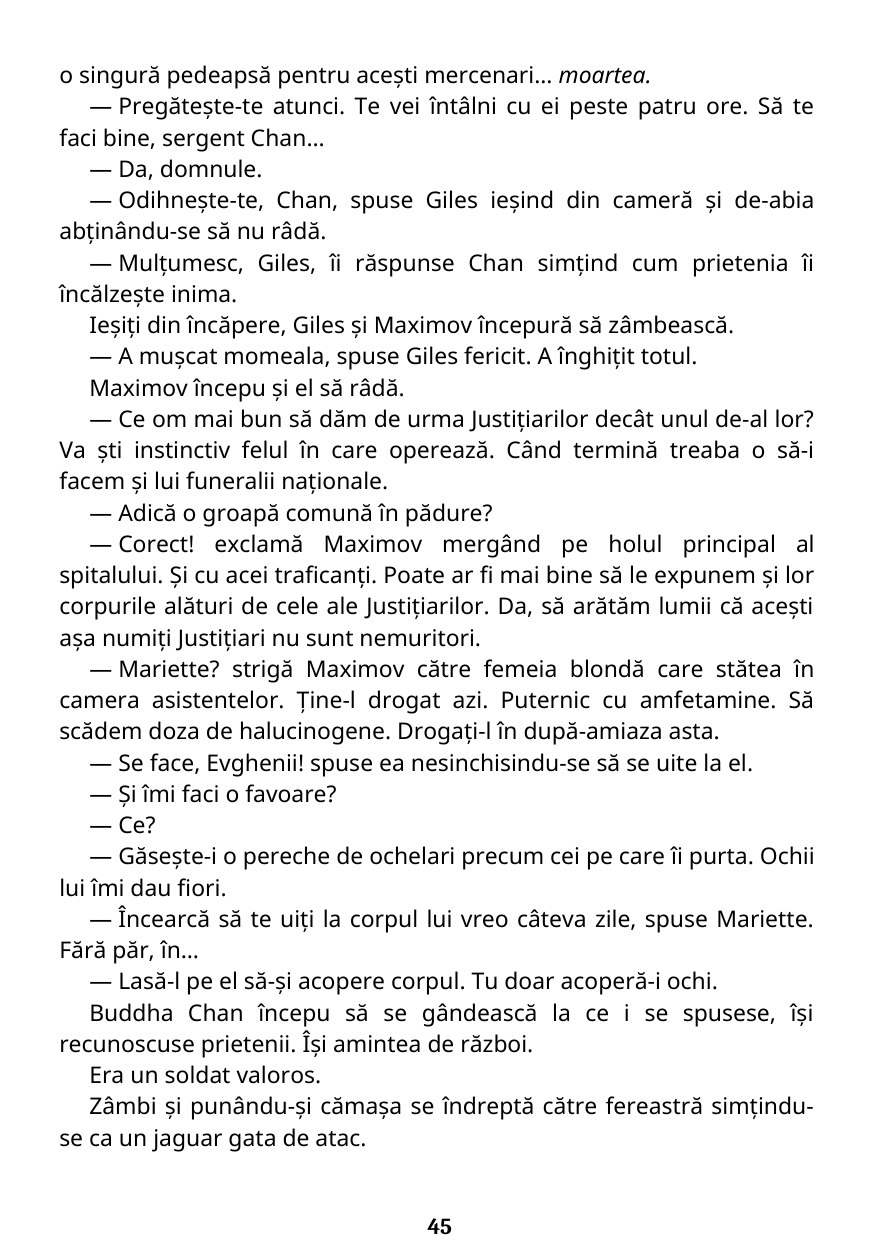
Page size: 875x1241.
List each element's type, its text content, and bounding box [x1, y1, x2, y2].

text — Pregăteşte-te atunci. Te vei întâlni cu ei peste patru ore. Să te faci bine, sergent Chan… [59, 90, 815, 153]
text — Ce om mai bun să dăm de urma Justiţiarilor decât unul de-al lor? Va şti instinctiv felul în care operează. Când termină treaba o să-i facem şi lui funeralii naţionale. [59, 403, 815, 497]
text — Lasă-l pe el să-şi acopere corpul. Tu doar acoperă-i ochi. [59, 965, 815, 997]
text Maximov începu şi el să râdă. [59, 372, 815, 403]
text — Odihneşte-te, Chan, spuse Giles ieşind din cameră şi de-abia abţinându-se să nu râdă. [59, 184, 815, 247]
text — Găseşte-i o pereche de ochelari precum cei pe care îi purta. Ochii lui îmi dau fiori. [59, 840, 815, 903]
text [59, 59, 815, 90]
text Zâmbi şi punându-şi cămaşa se îndreptă către fereastră simţindu-se ca un jaguar gata de atac. [59, 1090, 815, 1153]
text — Ce? [59, 809, 815, 840]
text — Corect! exclamă Maximov mergând pe holul principal al spitalului. Şi cu acei traficanţi. Poate ar fi mai bine să le expunem şi lor corpurile alături de cele ale Justiţiarilor. Da, să arătăm lumii că aceşti aşa numiţi Justiţiari nu sunt nemuritori. [59, 528, 815, 653]
text — Mariette? strigă Maximov către femeia blondă care stătea în camera asistentelor. Ţine-l drogat azi. Puternic cu amfetamine. Să scădem doza de halucinogene. Drogaţi-l în după-amiaza asta. [59, 653, 815, 747]
text Era un soldat valoros. [59, 1059, 815, 1090]
text Buddha Chan începu să se gândească la ce i se spusese, îşi recunoscuse prietenii. Îşi amintea de război. [59, 997, 815, 1059]
text Ieşiţi din încăpere, Giles şi Maximov începură să zâmbească. [59, 309, 815, 340]
text — Mulţumesc, Giles, îi răspunse Chan simţind cum prietenia îi încălzeşte inima. [59, 247, 815, 309]
text — Încearcă să te uiţi la corpul lui vreo câteva zile, spuse Mariette. Fără păr, în… [59, 903, 815, 965]
text — A muşcat momeala, spuse Giles fericit. A înghiţit totul. [59, 340, 815, 372]
text — Adică o groapă comună în pădure? [59, 497, 815, 528]
text — Se face, Evghenii! spuse ea nesinchisindu-se să se uite la el. [59, 747, 815, 778]
text — Şi îmi faci o favoare? [59, 778, 815, 809]
text — Da, domnule. [59, 153, 815, 184]
